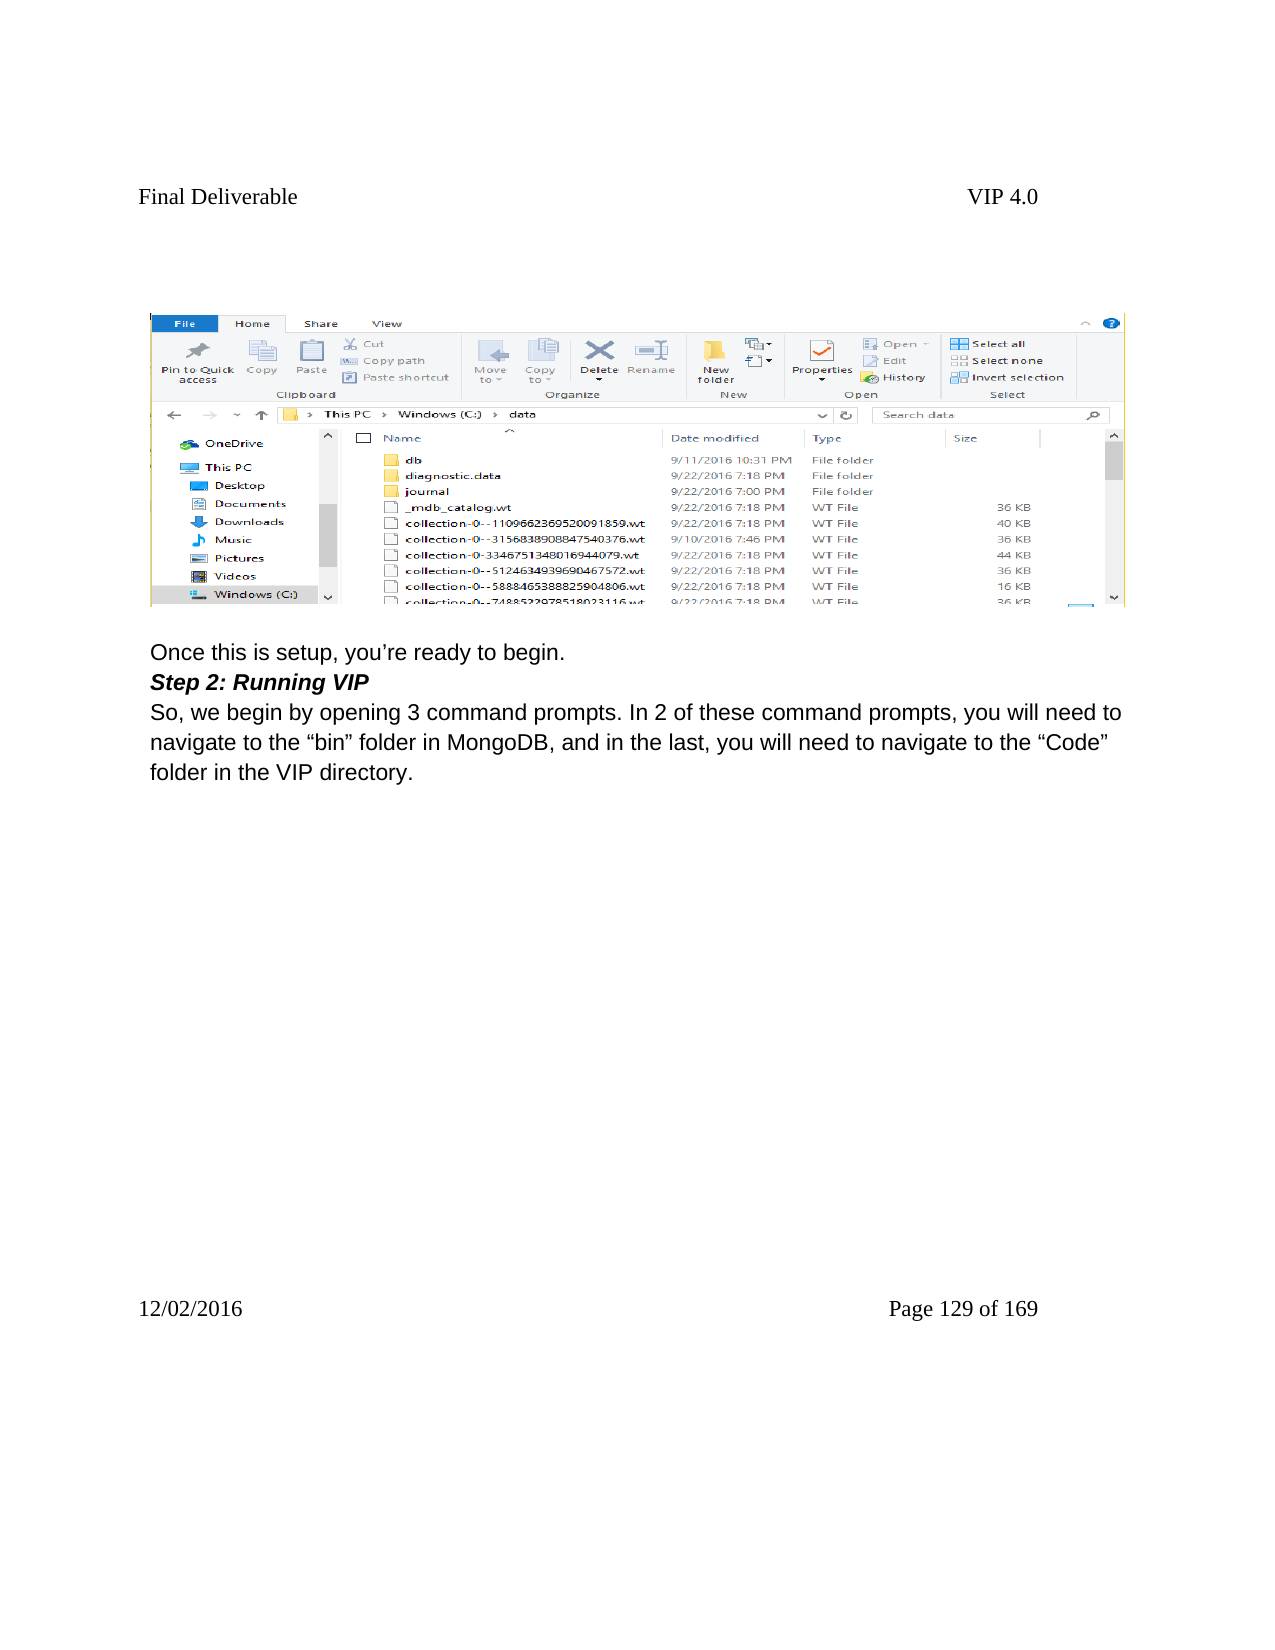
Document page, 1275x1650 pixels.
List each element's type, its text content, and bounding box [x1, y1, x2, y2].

text So, we begin by opening 3 command prompts. In 2 of these command prompts, you will need to navigate to the “bin” folder in MongoDB, and in the last, you will need to navigate to the “Code” folder in the VIP directory. [150, 699, 1125, 786]
picture [150, 313, 1125, 635]
text Once this is setup, you’re ready to begin. [150, 638, 1125, 665]
text Step 2: Running VIP [150, 669, 1125, 695]
